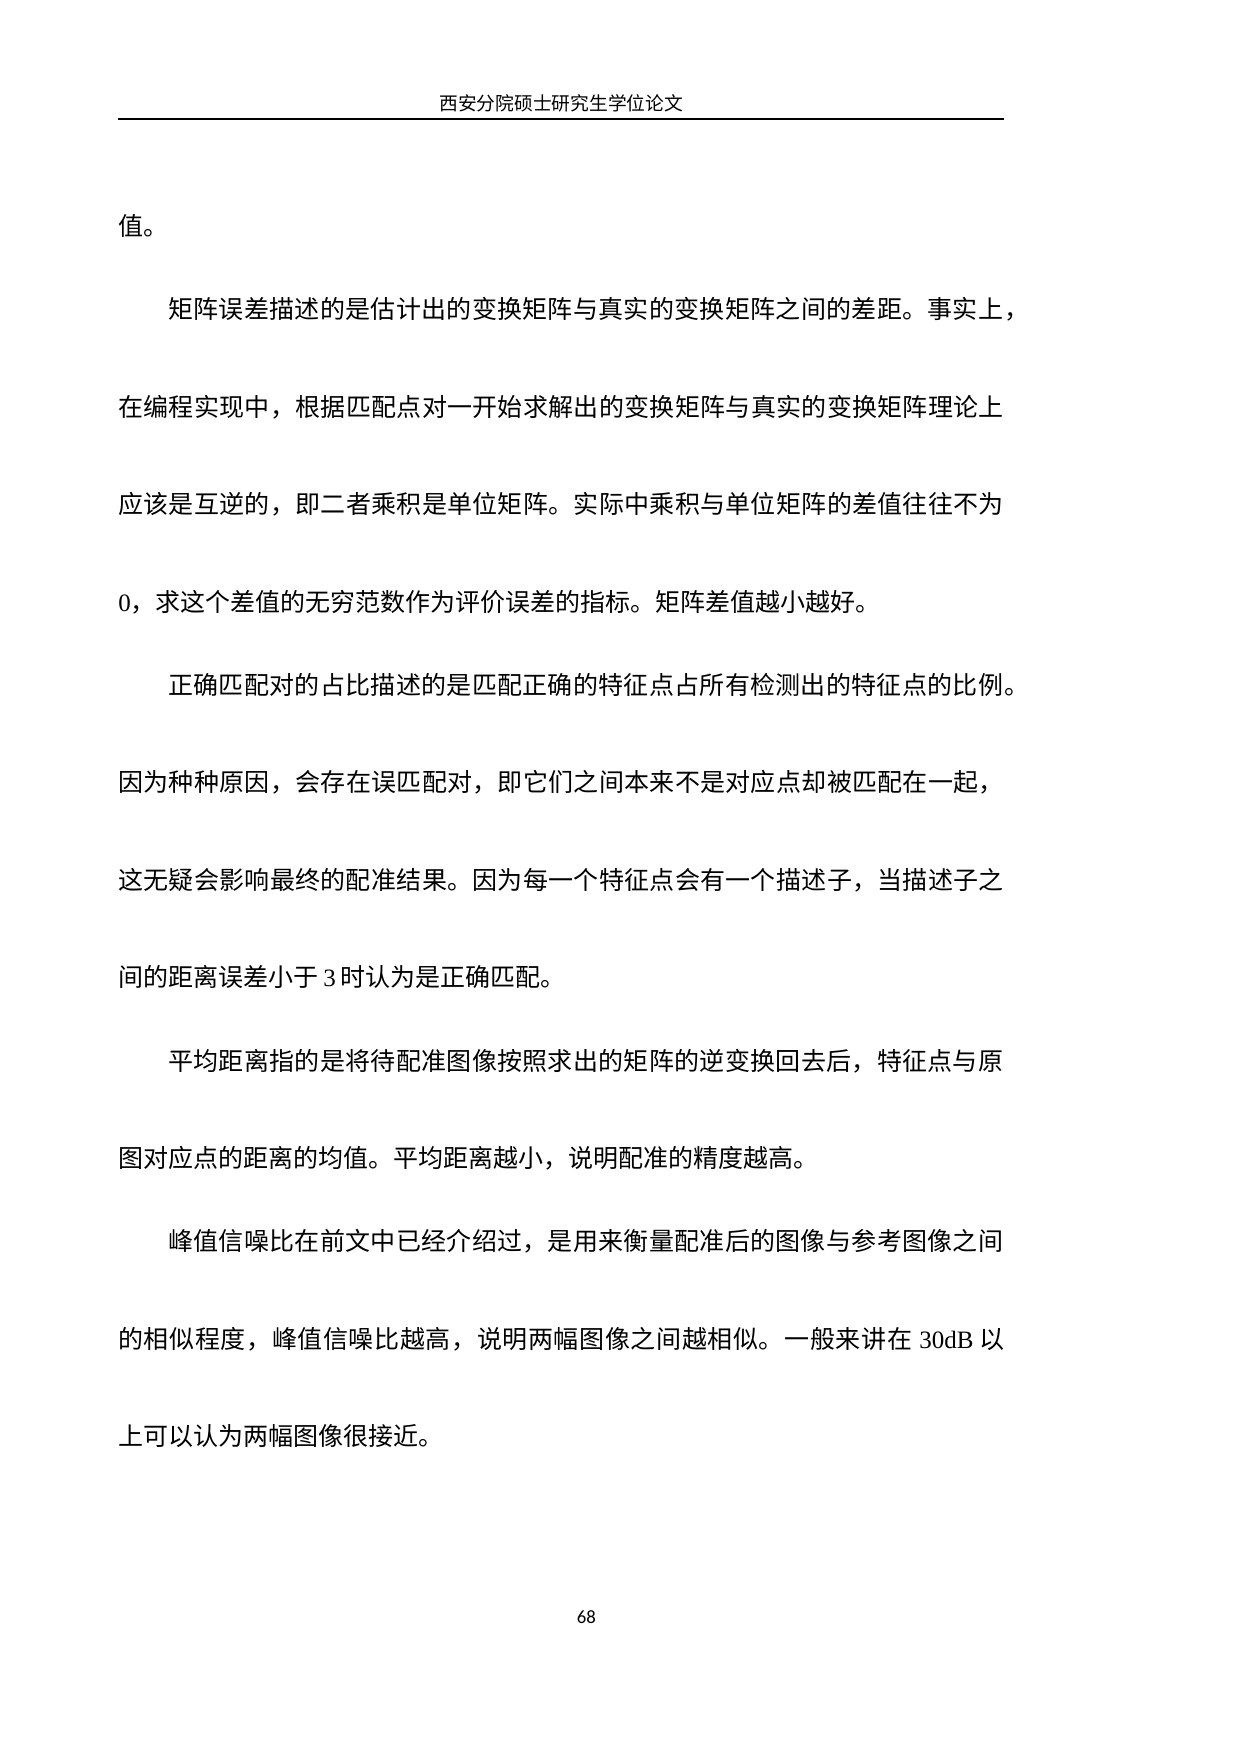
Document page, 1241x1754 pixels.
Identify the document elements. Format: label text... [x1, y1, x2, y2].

text 平均距离指的是将待配准图像按照求出的矩阵的逆变换回去后，特征点与原图对应点的距离的均值。平均距离越小，说明配准的精度越高。 [118, 1027, 1004, 1189]
text 正确匹配对的占比描述的是匹配正确的特征点占所有检测出的特征点的比例。因为种种原因，会存在误匹配对，即它们之间本来不是对应点却被匹配在一起，这无疑会影响最终的配准结果。因为每一个特征点会有一个描述子，当描述子之间的距离误差小于3时认为是正确匹配。 [118, 651, 1004, 1008]
text 峰值信噪比在前文中已经介绍过，是用来衡量配准后的图像与参考图像之间的相似程度，峰值信噪比越高，说明两幅图像之间越相似。一般来讲在30dB以上可以认为两幅图像很接近。 [118, 1207, 1004, 1467]
text 矩阵误差描述的是估计出的变换矩阵与真实的变换矩阵之间的差距。事实上，在编程实现中，根据匹配点对一开始求解出的变换矩阵与真实的变换矩阵理论上应该是互逆的，即二者乘积是单位矩阵。实际中乘积与单位矩阵的差值往往不为0，求这个差值的无穷范数作为评价误差的指标。矩阵差值越小越好。 [118, 275, 1004, 633]
